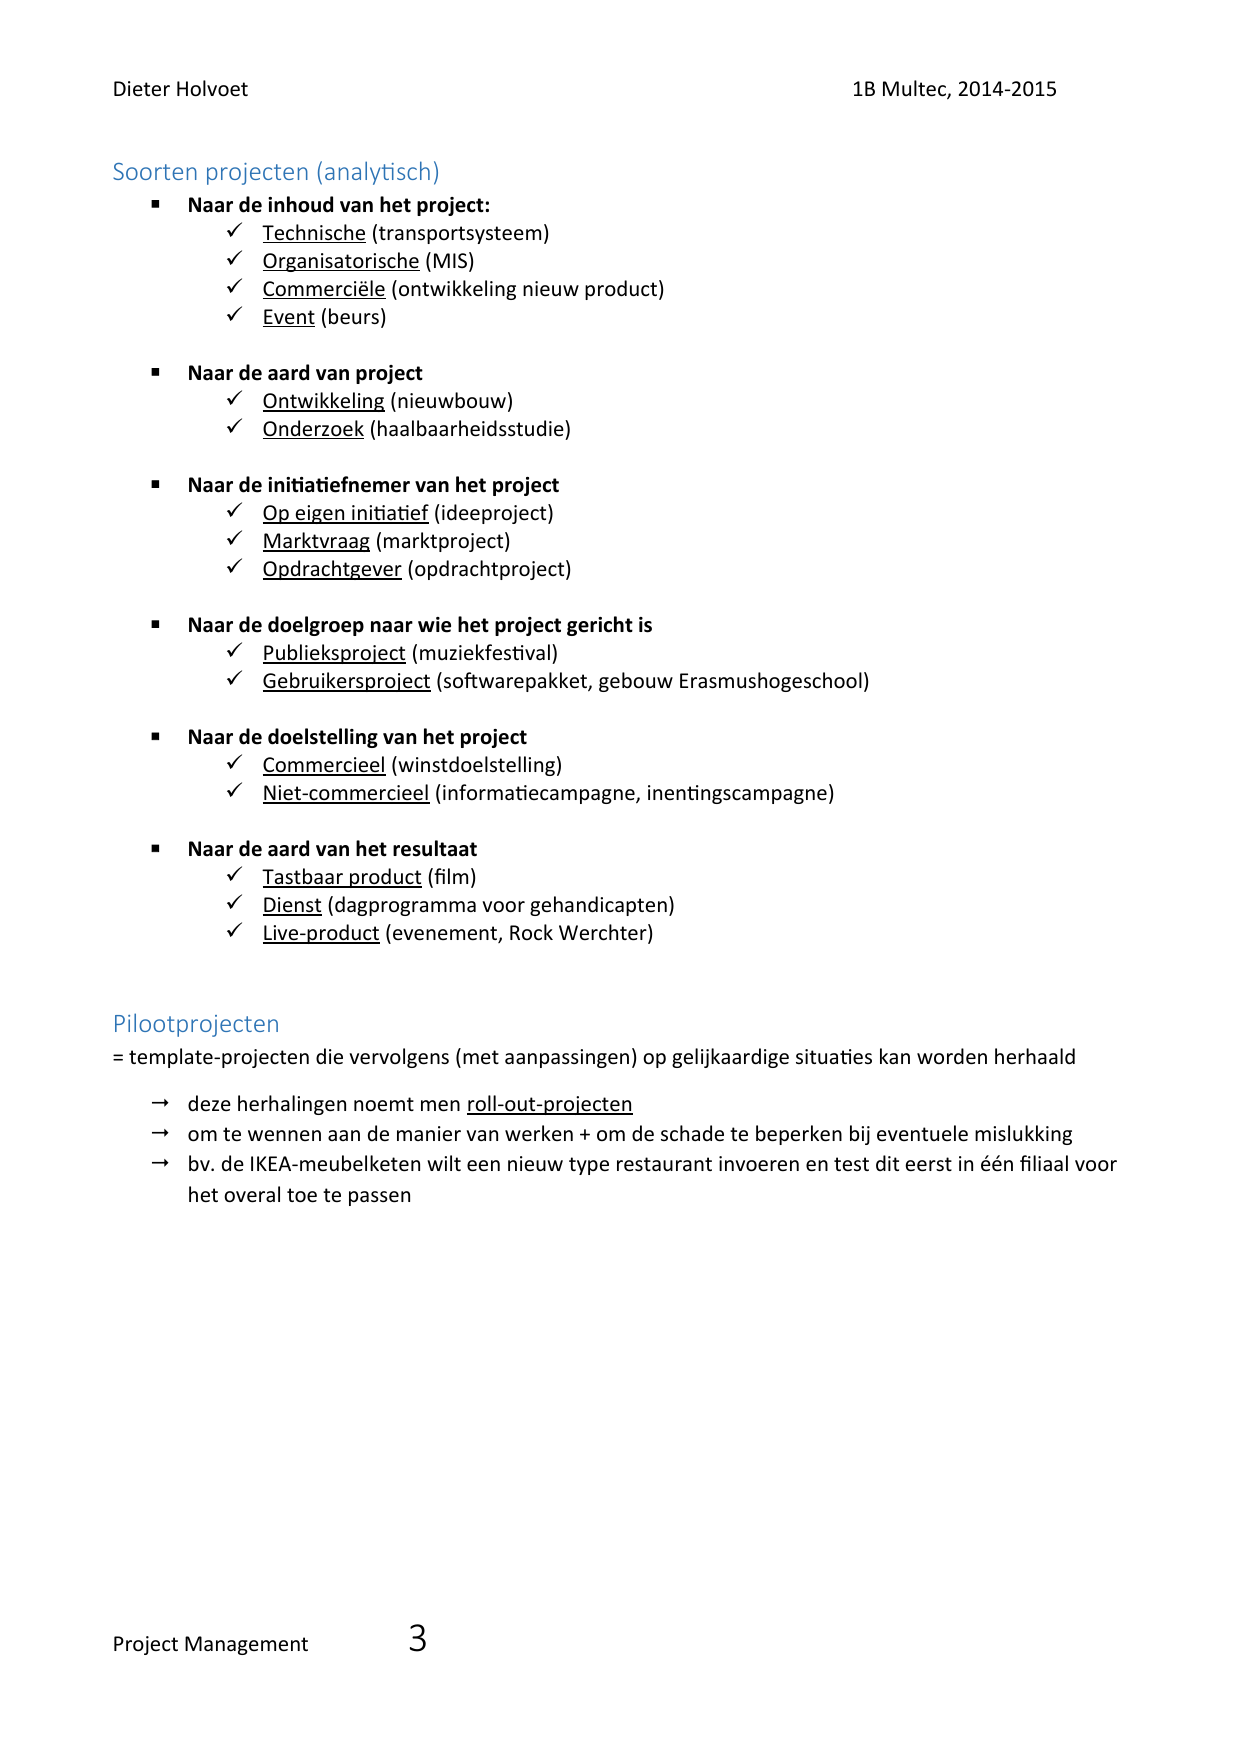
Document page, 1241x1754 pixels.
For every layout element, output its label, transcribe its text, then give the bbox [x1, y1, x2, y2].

list om te wennen aan de manier van werken + om de schade te beperken bij eventuele mislukking [150, 1119, 1128, 1147]
list Publieksproject (muziekfestival) [225, 638, 1128, 666]
list Naar de doelgroep naar wie het project gericht is [150, 610, 1128, 638]
list Naar de aard van het resultaat [150, 834, 1128, 862]
list Technische (transportsysteem) [225, 218, 1128, 246]
list Niet-commercieel (informatiecampagne, inentingscampagne) [225, 778, 1128, 806]
list Event (beurs) [225, 302, 1128, 330]
text = template-projecten die vervolgens (met aanpassingen) op gelijkaardige situaties kan worden herhaald [112, 1042, 1128, 1070]
subtitle Pilootprojecten [112, 1007, 1128, 1039]
list Tastbaar product (film) [225, 862, 1128, 890]
list Opdrachtgever (opdrachtproject) [225, 554, 1128, 582]
list bv. de IKEA-meubelketen wilt een nieuw type restaurant invoeren en test dit eerst in één filiaal voor het overal toe te passen [150, 1149, 1128, 1208]
subtitle Soorten projecten (analytisch) [112, 154, 1128, 187]
list Naar de doelstelling van het project [150, 722, 1128, 750]
list Gebruikersproject (softwarepakket, gebouw Erasmushogeschool) [225, 666, 1128, 694]
list Op eigen initiatief (ideeproject) [225, 498, 1128, 526]
list Dienst (dagprogramma voor gehandicapten) [225, 890, 1128, 918]
list deze herhalingen noemt men roll-out-projecten [150, 1089, 1128, 1117]
list Marktvraag (marktproject) [225, 526, 1128, 554]
list Ontwikkeling (nieuwbouw) [225, 386, 1128, 414]
list Organisatorische (MIS) [225, 246, 1128, 274]
list Naar de initiatiefnemer van het project [150, 470, 1128, 498]
list Naar de inhoud van het project: [150, 190, 1128, 218]
list Naar de aard van project [150, 358, 1128, 386]
list Onderzoek (haalbaarheidsstudie) [225, 414, 1128, 442]
list Commercieel (winstdoelstelling) [225, 750, 1128, 778]
list Live-product (evenement, Rock Werchter) [225, 918, 1128, 946]
list Commerciële (ontwikkeling nieuw product) [225, 274, 1128, 302]
